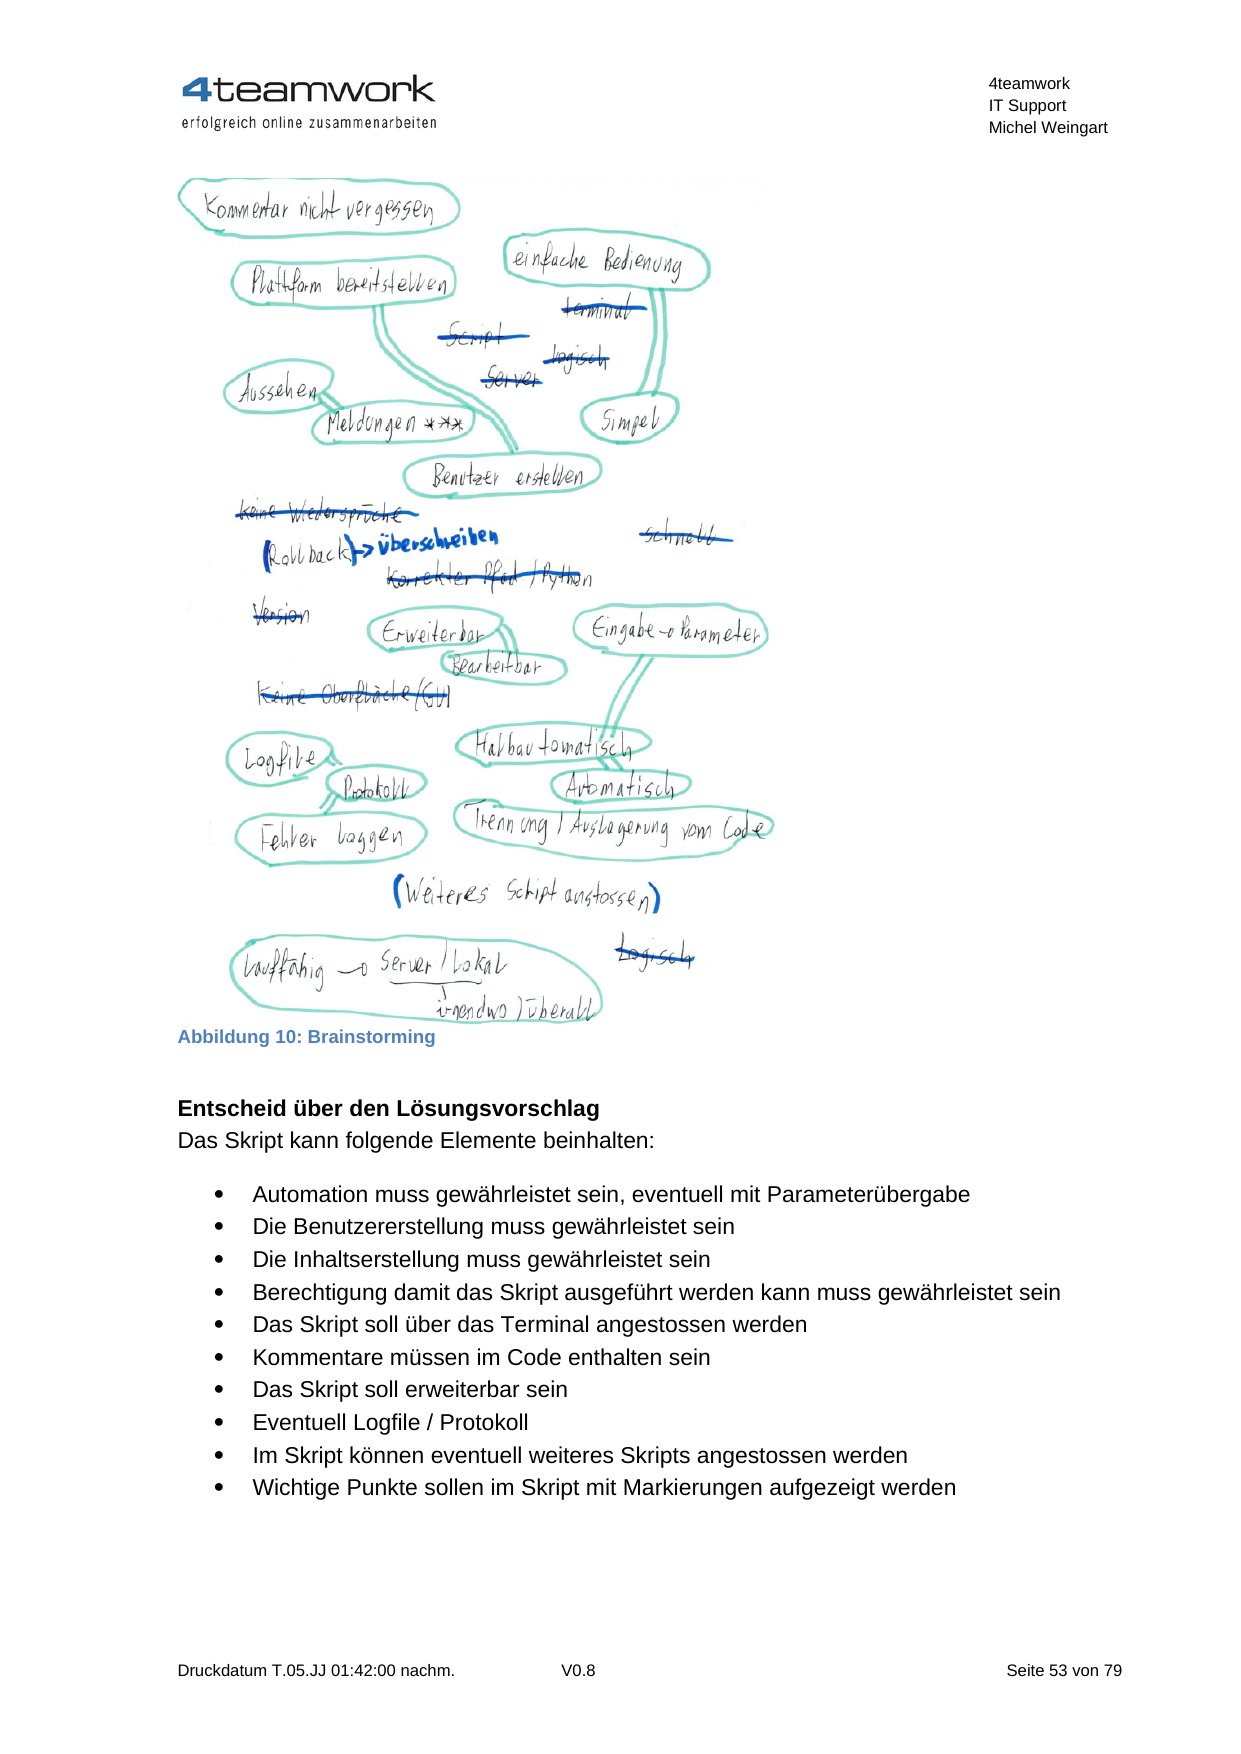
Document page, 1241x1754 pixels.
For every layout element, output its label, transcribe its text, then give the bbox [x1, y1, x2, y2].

picture [177, 69, 440, 134]
list Im Skript können eventuell weiteres Skripts angestossen werden [215, 1442, 1122, 1468]
list Die Benutzererstellung muss gewährleistet sein [215, 1213, 1122, 1240]
picture [177, 178, 777, 1026]
list Das Skript soll über das Terminal angestossen werden [215, 1311, 1122, 1337]
list Die Inhaltserstellung muss gewährleistet sein [215, 1246, 1122, 1272]
text Entscheid über den Lösungsvorschlag [177, 1095, 1122, 1121]
list Berechtigung damit das Skript ausgeführt werden kann muss gewährleistet sein [215, 1278, 1122, 1305]
list Das Skript soll erweiterbar sein [215, 1376, 1122, 1403]
text Abbildung 10: Brainstorming [177, 1026, 1122, 1047]
list Automation muss gewährleistet sein, eventuell mit Parameterübergabe [215, 1181, 1122, 1207]
list Wichtige Punkte sollen im Skript mit Markierungen aufgezeigt werden [215, 1474, 1122, 1501]
list Kommentare müssen im Code enthalten sein [215, 1344, 1122, 1370]
text Das Skript kann folgende Elemente beinhalten: [177, 1127, 1122, 1154]
list Eventuell Logfile / Protokoll [215, 1409, 1122, 1435]
